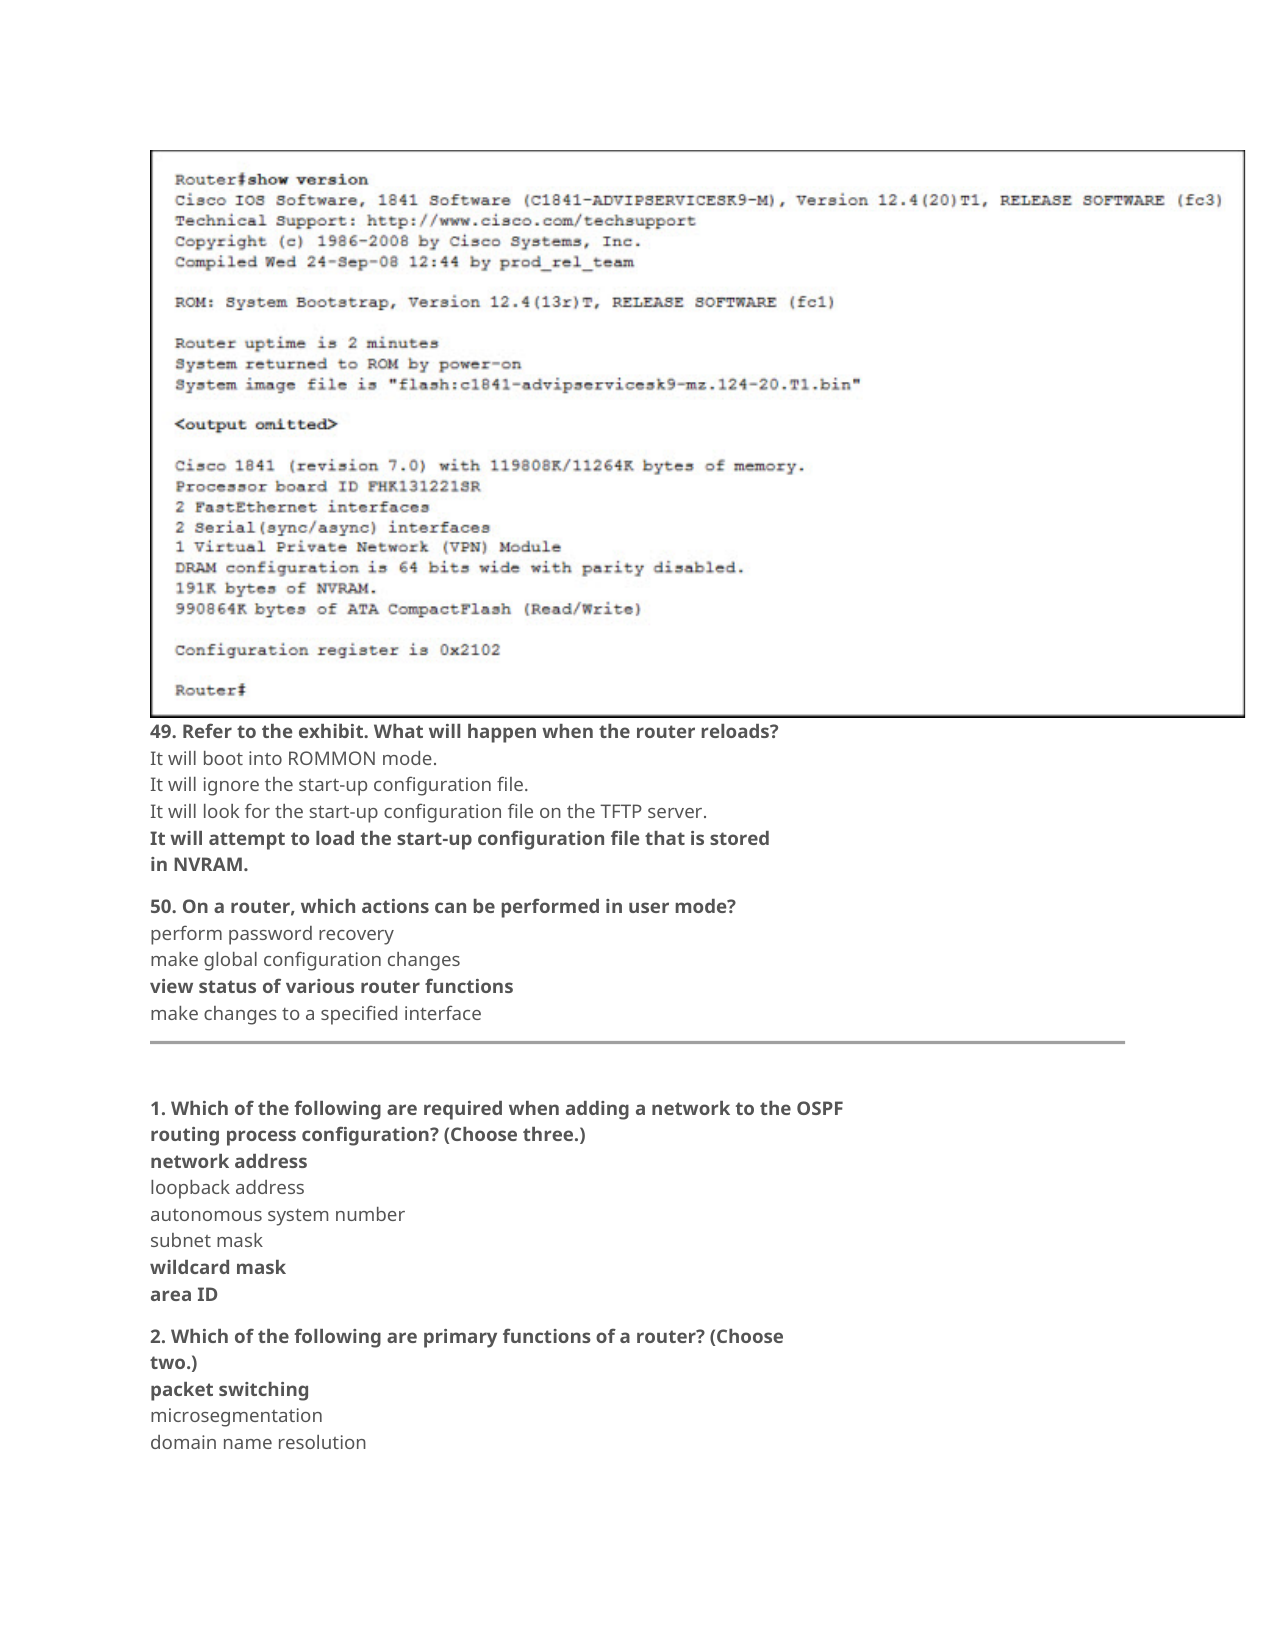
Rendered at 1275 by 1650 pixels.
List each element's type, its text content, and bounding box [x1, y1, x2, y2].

text 1. Which of the following are required when adding a network to the OSPF routing process configuration? (Choose three.) network address loopback address autonomous system number subnet mask wildcard mask area ID [150, 1094, 1125, 1306]
picture [150, 150, 1246, 718]
text 44. A routing table shows an EIGRP route to 192.168.1.0/24 with a metric of 301440. What other term also describes this EIGRP metric value? feasible distance reported distance feasible successor feasibility condition 45. Refer to the exhibit. The network administrator has run the following command on R1. R1(config)# ip route 192.168.2.0 255.255.255.0 172.16.1.2 What is the result of running this command? Traffic for network 192.168.2.0 is forwarded to 172.16.1.2. This route is automatically propagated throughout the entire network. Traffic for all networks is forwarded to 172.16.1.2. The command invokes a dynamic routing protocol for 192.168.2.0. 46. Refer to the exhibit. What will happen if interface Serial0/0/1 goes down on Router1? The Dijkstra algorithm will calculate the feasible successor. DUAL will query neighbors for a route to network 192.168.1.0. Neighbor 172.16.3.2 will be promoted to the feasible successor. Traffic destined to the 192.168.1.0 network will be dropped immediately due to lack of a feasible successor. 47. Refer to the exhibit. A network administrator is accessing router R1 from the console port. Once the administrator is connected to the router, which password should the administrator enter at the R1> prompt to access the privileged EXEC mode? Cisco001 Cisco123 Cisco789 Cisco901 48. Refer to the exhibit. Which option will provide the configuration that is needed for router R1 to dynamically learn routes to the 192.168.100.16/28, 192.168.100.32/28, and 192.168.100.48/28 subnetworks? with static routes with a routed protocol with a routing protocol with directly connected routes 49. Refer to the exhibit. What will happen when the router reloads? It will boot into ROMMON mode. It will ignore the start-up configuration file. It will look for the start-up configuration file on the TFTP server. It will attempt to load the start-up configuration file that is stored in NVRAM. [150, 718, 1125, 877]
text 50. On a router, which actions can be performed in user mode? perform password recovery make global configuration changes view status of various router functions make changes to a specified interface [150, 892, 1125, 1025]
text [150, 1322, 1125, 1455]
